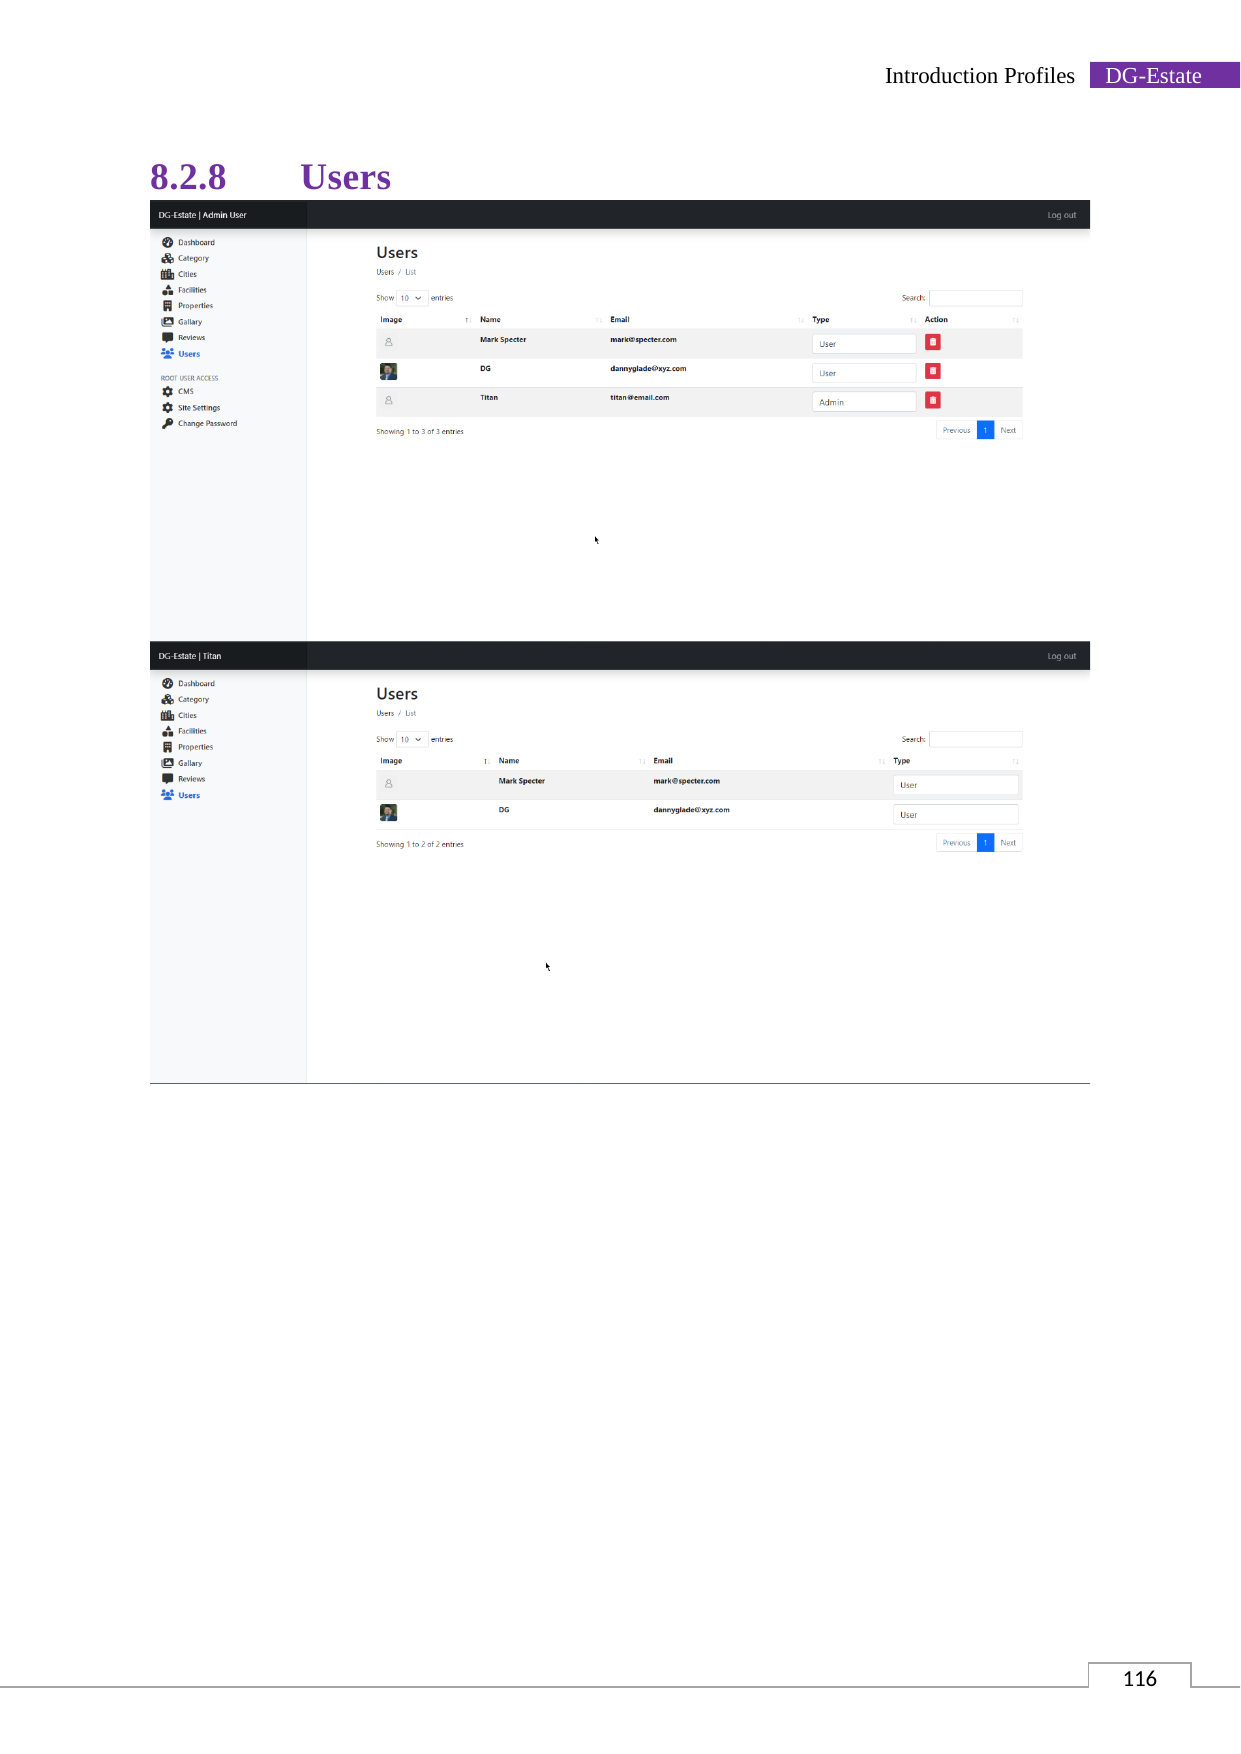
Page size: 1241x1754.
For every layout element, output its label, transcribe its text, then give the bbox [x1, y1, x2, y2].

picture [150, 200, 1091, 1084]
subtitle Users [150, 154, 1090, 197]
